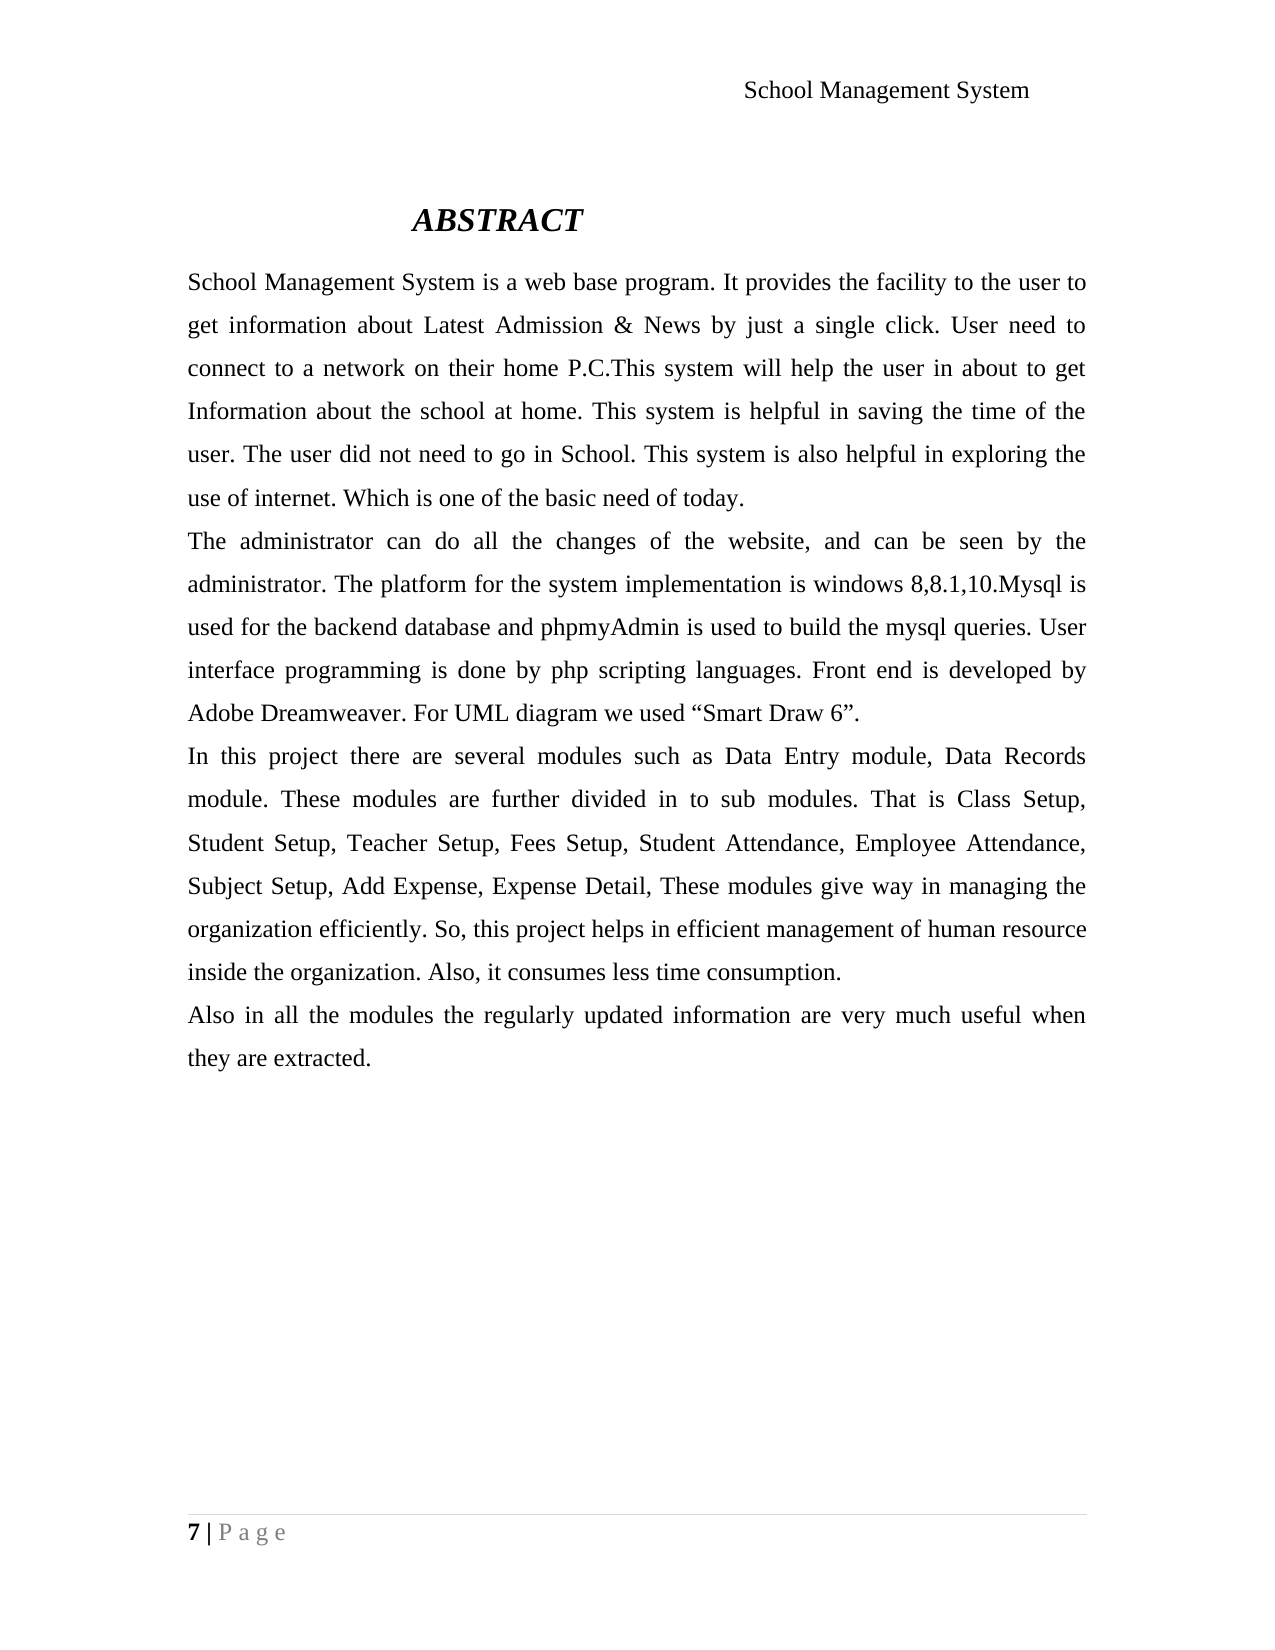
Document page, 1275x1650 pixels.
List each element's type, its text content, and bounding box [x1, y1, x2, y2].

text School Management System is a web base program. It provides the facility to the user to get information about Latest Admission & News by just a single click. User need to connect to a network on their home P.C.This system will help the user in about to get Information about the school at home. This system is helpful in saving the time of the user. The user did not need to go in School. This system is also helpful in exploring the use of internet. Which is one of the basic need of today. [187, 267, 1087, 511]
text In this project there are several modules such as Data Entry module, Data Records module. These modules are further divided in to sub modules. That is Class Setup, Student Setup, Teacher Setup, Fees Setup, Student Attendance, Employee Attendance, Subject Setup, Add Expense, Expense Detail, These modules give way in managing the organization efficiently. So, this project helps in efficient management of human resource inside the organization. Also, it consumes less time consumption. [187, 741, 1087, 986]
text The administrator can do all the changes of the website, and can be seen by the administrator. The platform for the system implementation is windows 8,8.1,10.Mysql is used for the backend database and phpmyAdmin is used to build the mysql queries. User interface programming is done by php scripting languages. Front end is developed by Adobe Dreamweaver. For UML diagram we used “Smart Draw 6”. [187, 526, 1087, 727]
text Also in all the modules the regularly updated information are very much useful when they are extracted. [187, 1000, 1087, 1072]
subtitle ABSTRACT [337, 200, 1087, 238]
